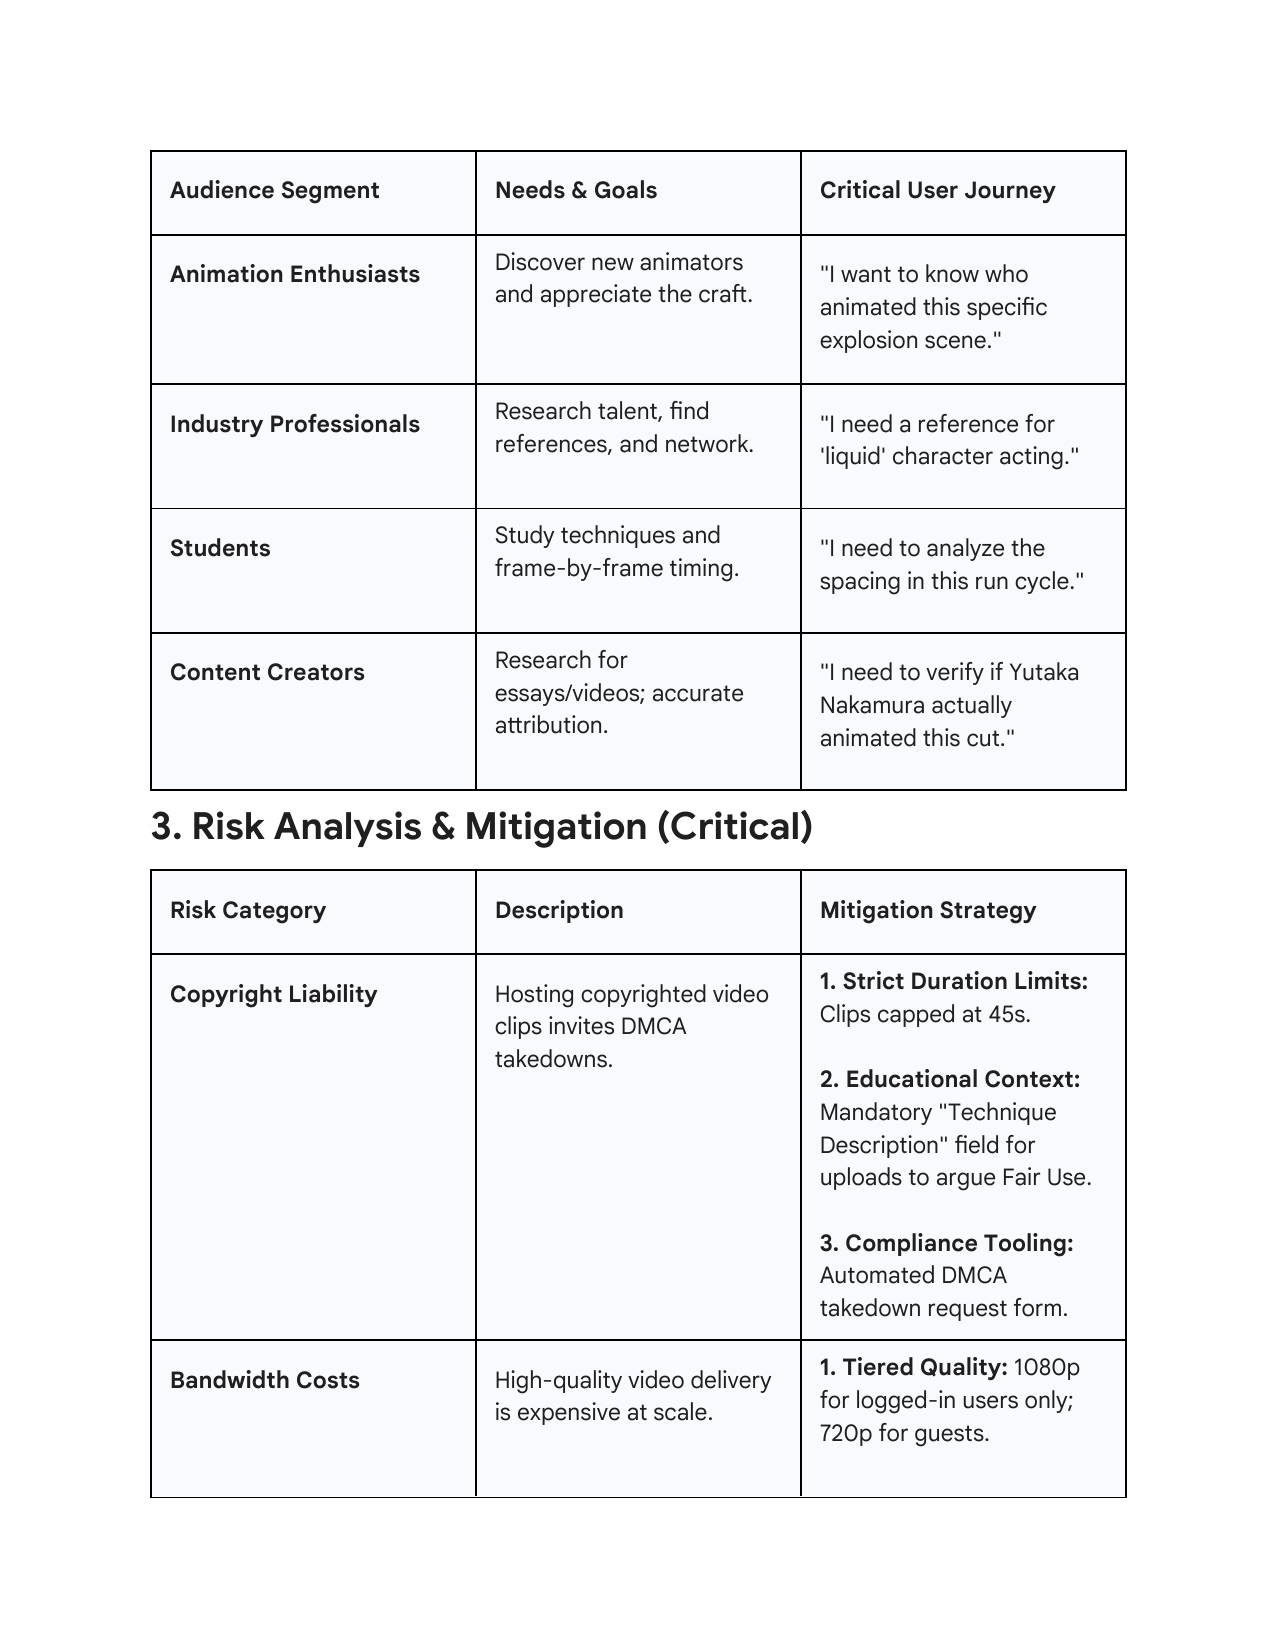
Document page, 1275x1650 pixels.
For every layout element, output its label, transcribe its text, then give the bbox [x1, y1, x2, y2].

table_cell "I need a reference for 'liquid' character acting." [802, 385, 1125, 508]
table_cell Discover new animators and appreciate the craft. [477, 236, 800, 383]
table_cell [802, 1341, 1125, 1496]
table_cell Bandwidth Costs [152, 1341, 475, 1496]
subtitle 3. Risk Analysis & Mitigation (Critical) [150, 803, 1125, 850]
table_header Risk Category [152, 871, 475, 953]
table_cell Animation Enthusiasts [152, 236, 475, 383]
table_cell 1. Strict Duration Limits: Clips capped at 45s. 2. Educational Context: Mandatory "Technique Description" field for uploads to argue Fair Use. 3. Compliance Tooling: Automated DMCA takedown request form. [802, 955, 1125, 1339]
table_cell "I need to analyze the spacing in this run cycle." [802, 509, 1125, 632]
table_cell Industry Professionals [152, 385, 475, 508]
table_cell "I want to know who animated this specific explosion scene." [802, 236, 1125, 383]
table_cell Content Creators [152, 634, 475, 789]
table_cell Research for essays/videos; accurate attribution. [477, 634, 800, 789]
table_cell Copyright Liability [152, 955, 475, 1339]
table_cell Students [152, 509, 475, 632]
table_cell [477, 1341, 800, 1496]
table_header Critical User Journey [802, 152, 1125, 234]
table_header Mitigation Strategy [802, 871, 1125, 953]
table_cell Study techniques and frame-by-frame timing. [477, 509, 800, 632]
table_header Description [477, 871, 800, 953]
table_header Audience Segment [152, 152, 475, 234]
table_cell "I need to verify if Yutaka Nakamura actually animated this cut." [802, 634, 1125, 789]
table_cell Hosting copyrighted video clips invites DMCA takedowns. [477, 955, 800, 1339]
table_cell Research talent, find references, and network. [477, 385, 800, 508]
table_header Needs & Goals [477, 152, 800, 234]
